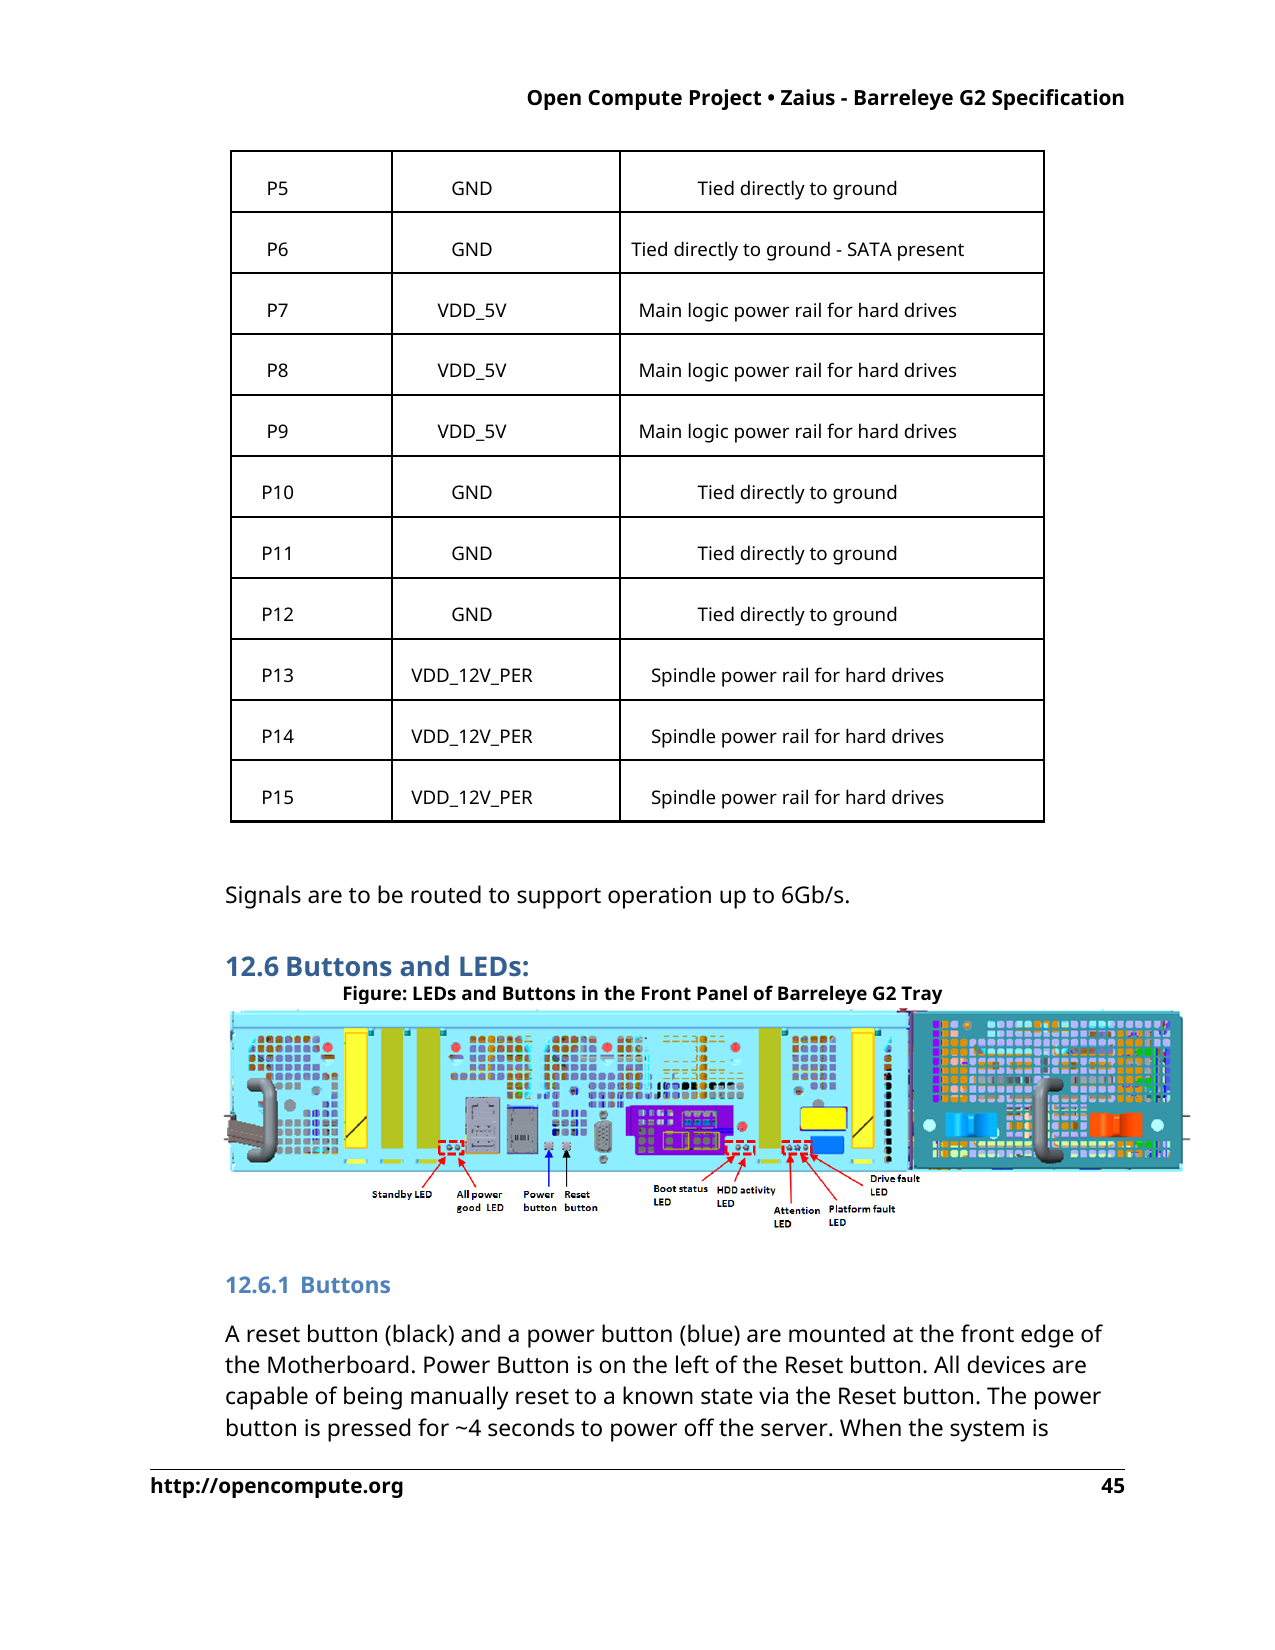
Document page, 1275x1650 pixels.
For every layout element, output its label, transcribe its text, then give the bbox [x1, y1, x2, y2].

text Signals are to be routed to support operation up to 6Gb/s. [225, 879, 1125, 910]
table_cell P5 [232, 152, 391, 211]
table_cell Main logic power rail for hard drives [621, 335, 1043, 394]
table_cell P12 [232, 579, 391, 637]
table_cell P9 [232, 396, 391, 455]
table_cell VDD_5V [393, 335, 619, 394]
table_cell GND [393, 152, 619, 211]
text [225, 1318, 1125, 1443]
table_cell Tied directly to ground [621, 518, 1043, 577]
table_cell GND [393, 518, 619, 577]
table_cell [621, 152, 1043, 211]
table_cell VDD_12V_PER [393, 640, 619, 698]
table_cell VDD_5V [393, 396, 619, 455]
table_cell VDD_12V_PER [393, 701, 619, 759]
table_cell VDD_12V_PER [393, 761, 619, 820]
text Figure: LEDs and Buttons in the Front Panel of Barreleye G2 Tray [150, 984, 1125, 1005]
table_cell Tied directly to ground [621, 457, 1043, 516]
table_cell Tied directly to ground [621, 579, 1043, 637]
table_cell P10 [232, 457, 391, 516]
table_cell Main logic power rail for hard drives [621, 396, 1043, 455]
table_cell P11 [232, 518, 391, 577]
table_cell VDD_5V [393, 274, 619, 333]
table_cell Spindle power rail for hard drives [621, 640, 1043, 698]
table_cell P15 [232, 761, 391, 820]
subtitle Buttons and LEDs: [225, 947, 1125, 984]
table_cell GND [393, 213, 619, 272]
subtitle Buttons [225, 1269, 1125, 1301]
table_cell GND [393, 579, 619, 637]
table_cell P14 [232, 701, 391, 759]
table_cell Tied directly to ground - SATA present [621, 213, 1043, 272]
table_cell GND [393, 457, 619, 516]
table_cell P8 [232, 335, 391, 394]
table_cell Main logic power rail for hard drives [621, 274, 1043, 333]
table_cell P7 [232, 274, 391, 333]
table_cell Spindle power rail for hard drives [621, 701, 1043, 759]
table_cell Spindle power rail for hard drives [621, 761, 1043, 820]
picture [218, 1004, 1194, 1232]
table_cell P13 [232, 640, 391, 698]
table_cell P6 [232, 213, 391, 272]
